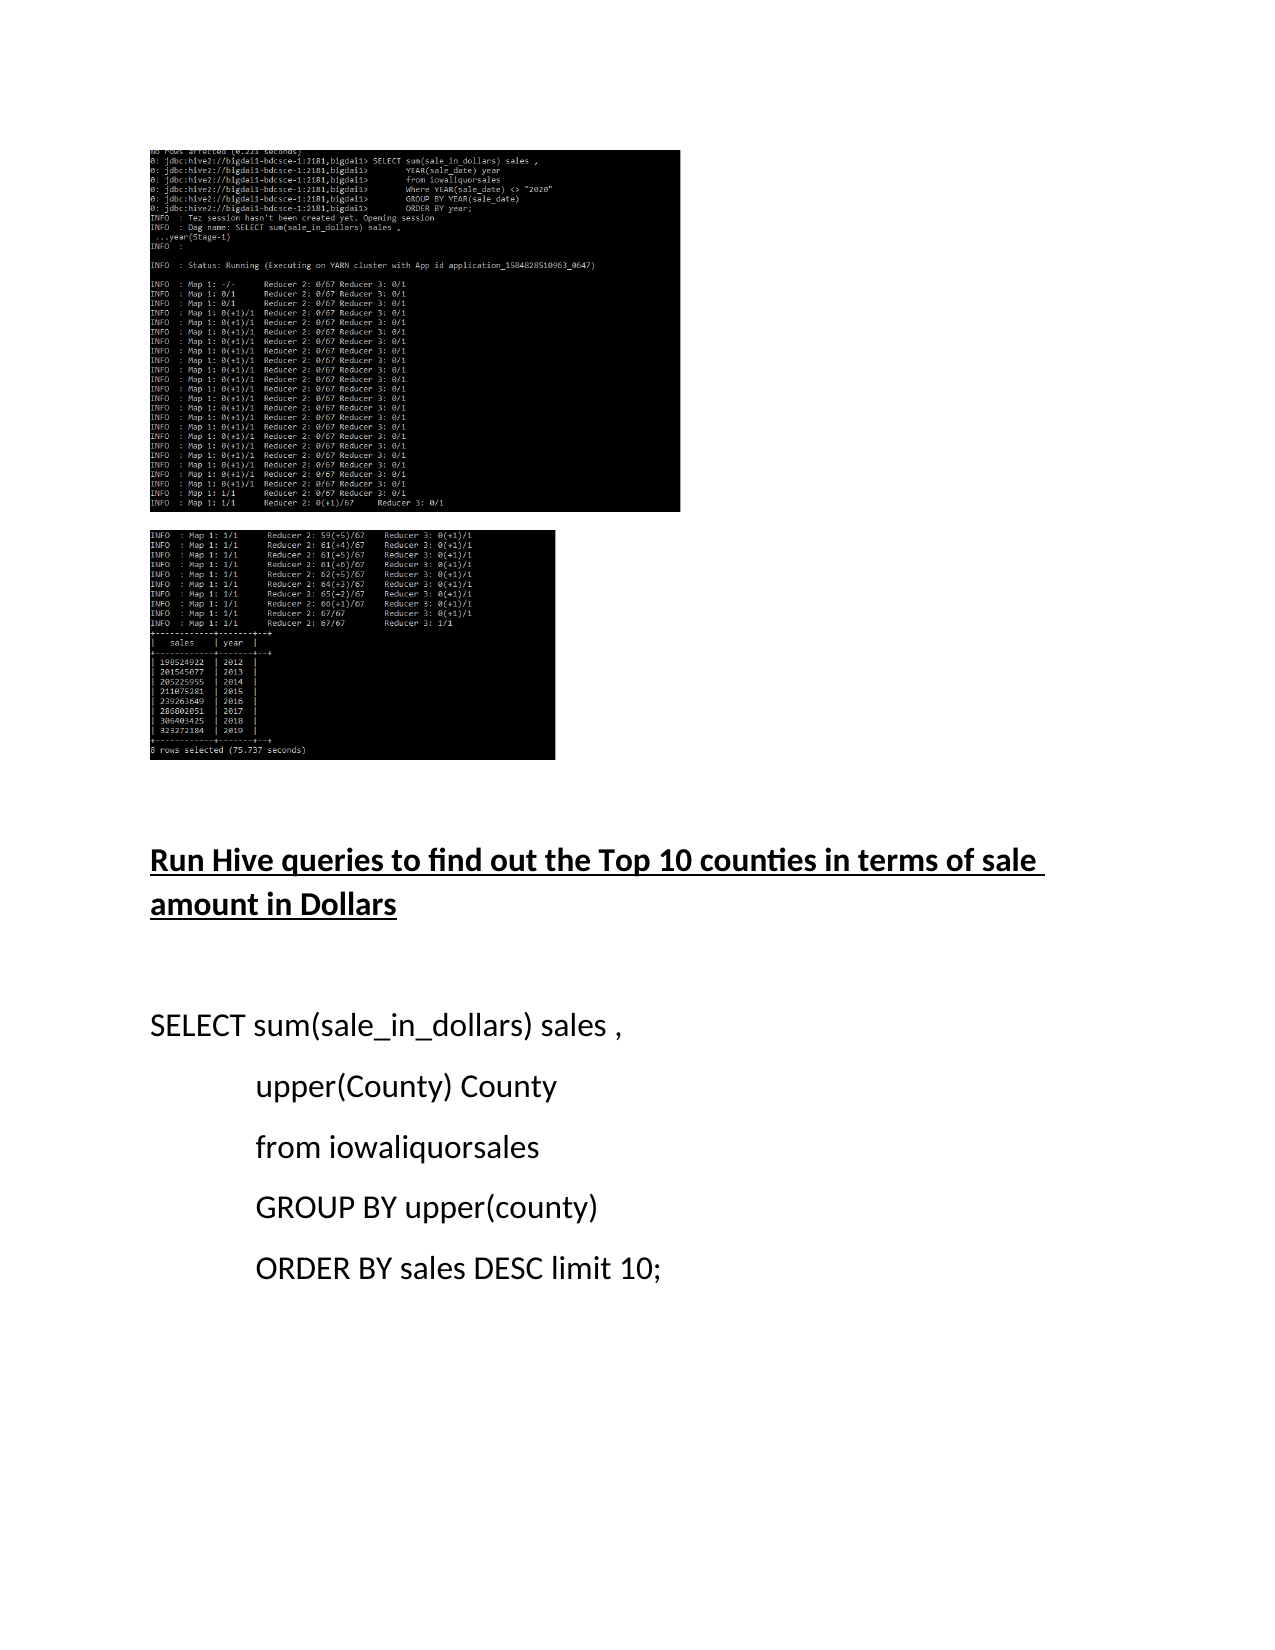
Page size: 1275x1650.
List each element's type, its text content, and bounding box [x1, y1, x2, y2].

text from iowaliquorsales [150, 1126, 1125, 1166]
picture [150, 530, 556, 760]
text Run Hive queries to find out the Top 10 counties in terms of sale amount in Dollars [150, 839, 1125, 924]
picture [150, 150, 681, 512]
text ORDER BY sales DESC limit 10; [150, 1247, 1125, 1288]
text GROUP BY upper(county) [150, 1186, 1125, 1227]
text upper(County) County [150, 1065, 1125, 1106]
text SELECT sum(sale_in_dollars) sales , [150, 1004, 1125, 1045]
